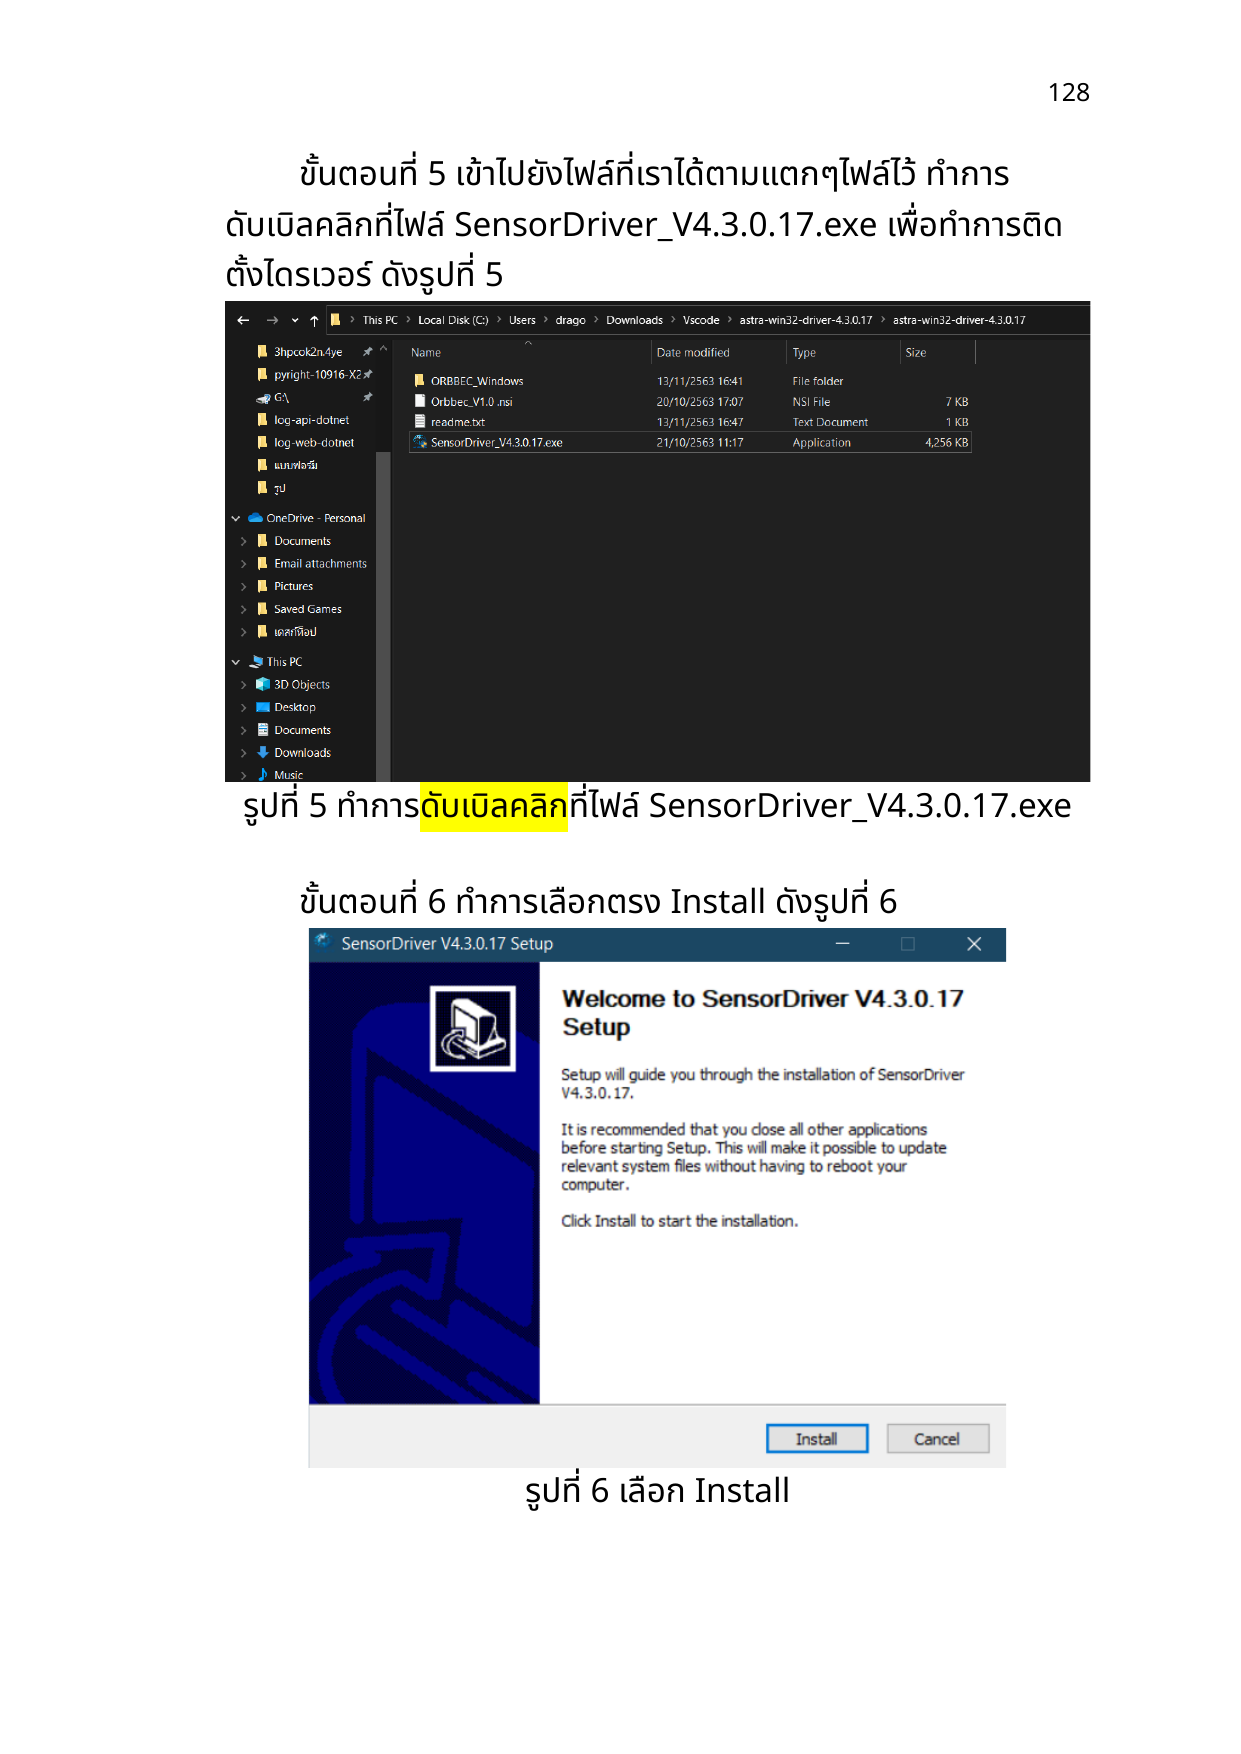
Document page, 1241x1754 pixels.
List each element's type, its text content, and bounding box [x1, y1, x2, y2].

text ขั้นตอนที่ 5 เข้าไปยังไฟล์ที่เราได้ตามแตกๆไฟล์ไว้ ทำการดับเบิลคลิกที่ไฟล์ SensorDriver_V4.3.0.17.exe เพื่อทำการติดตั้งไดรเวอร์ ดังรูปที่ 5 [225, 150, 1090, 301]
picture [225, 301, 1091, 782]
text รูปที่ 6 เลือก Install [225, 1467, 1090, 1518]
text รูปที่ 5 ทำการดับเบิลคลิกที่ไฟล์ SensorDriver_V4.3.0.17.exe [568, 782, 1090, 832]
text รูปที่ 5 ทำการดับเบิลคลิกที่ไฟล์ SensorDriver_V4.3.0.17.exe [225, 782, 420, 832]
text ขั้นตอนที่ 6 ทำการเลือกตรง Install ดังรูปที่ 6 [225, 877, 1090, 928]
picture [308, 928, 1007, 1468]
